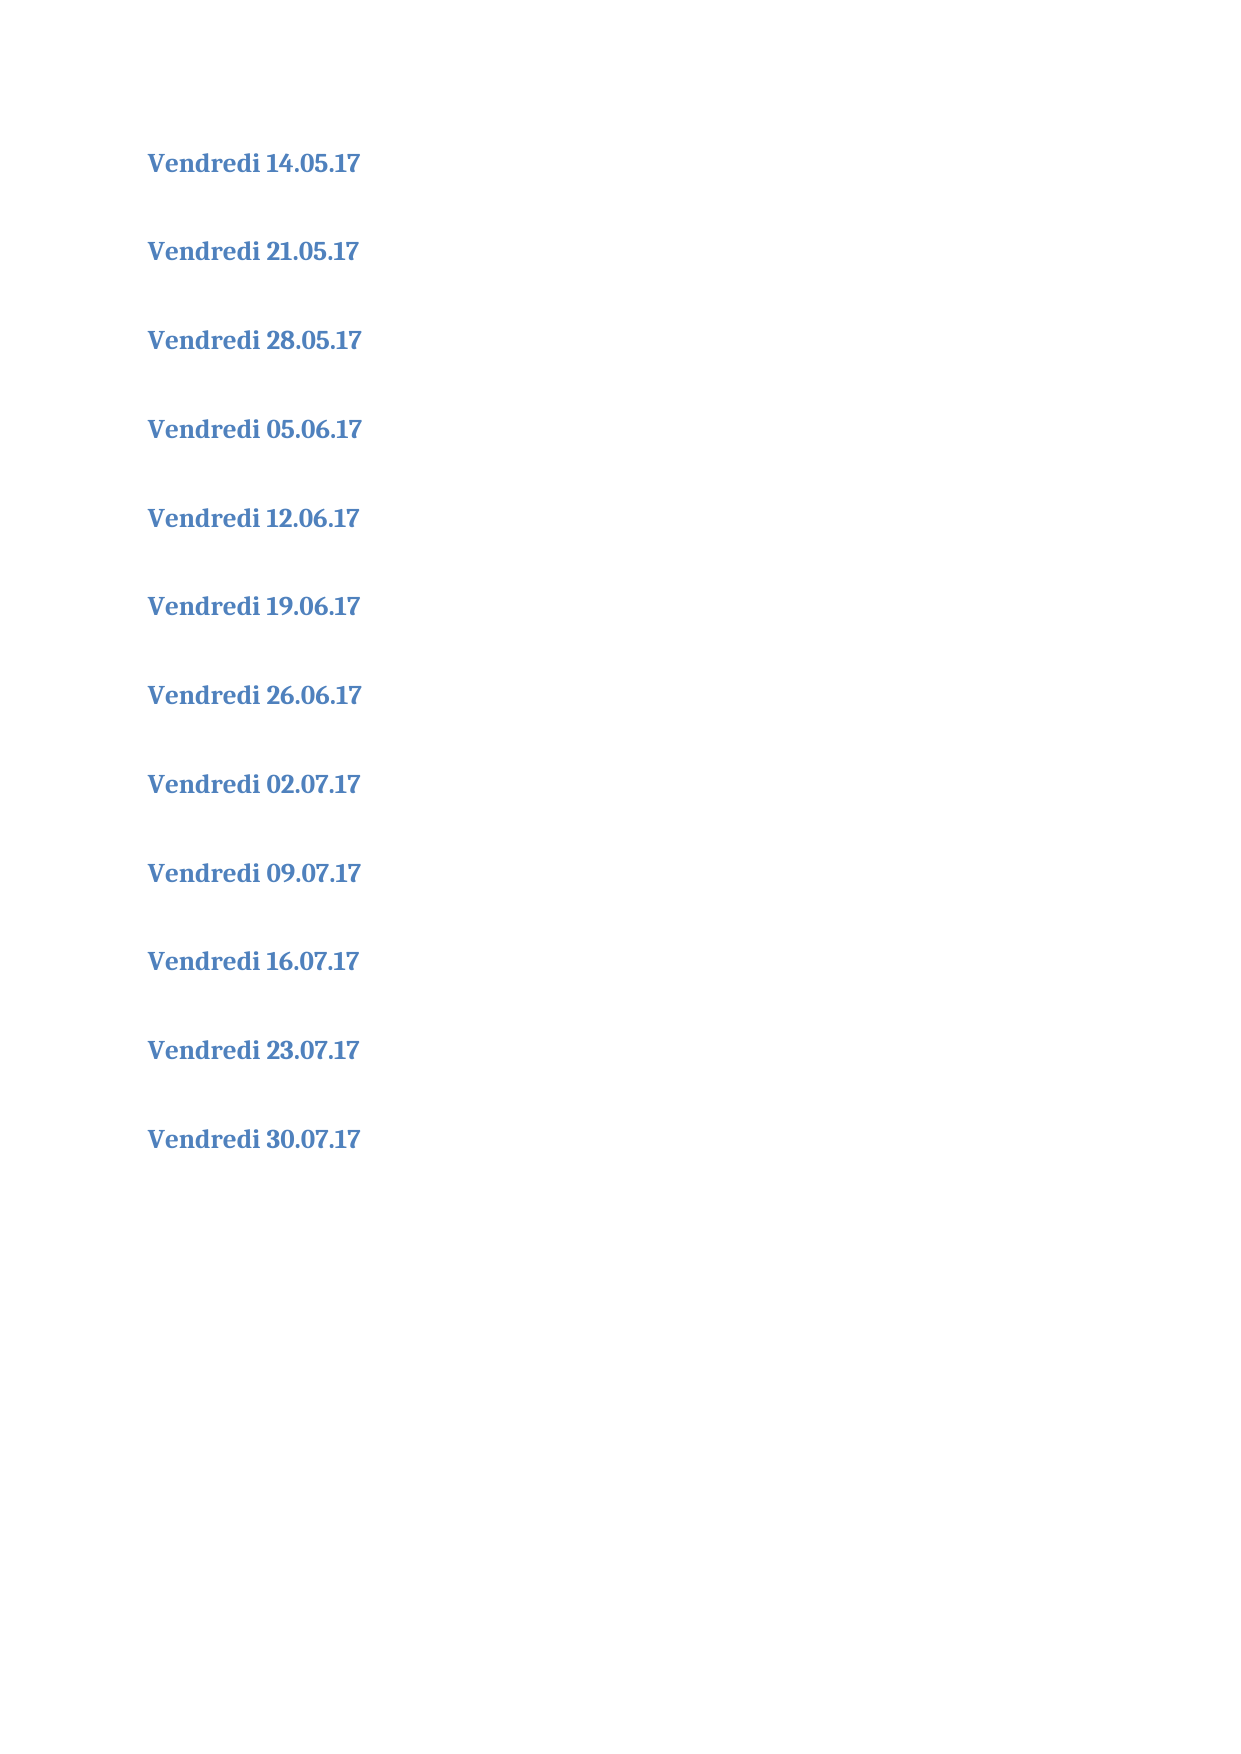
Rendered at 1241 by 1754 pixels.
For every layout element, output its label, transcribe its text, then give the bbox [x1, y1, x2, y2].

subtitle Vendredi 30.07.17 [148, 1124, 1093, 1155]
subtitle Vendredi 28.05.17 [148, 325, 1093, 356]
subtitle Vendredi 19.06.17 [148, 591, 1093, 622]
subtitle Vendredi 02.07.17 [148, 769, 1093, 800]
subtitle Vendredi 12.06.17 [148, 503, 1093, 534]
subtitle Vendredi 21.05.17 [148, 236, 1093, 267]
subtitle Vendredi 14.05.17 [148, 148, 1093, 179]
subtitle Vendredi 09.07.17 [148, 858, 1093, 889]
subtitle Vendredi 23.07.17 [148, 1035, 1093, 1066]
subtitle Vendredi 05.06.17 [148, 414, 1093, 445]
subtitle Vendredi 16.07.17 [148, 946, 1093, 977]
subtitle Vendredi 26.06.17 [148, 680, 1093, 711]
